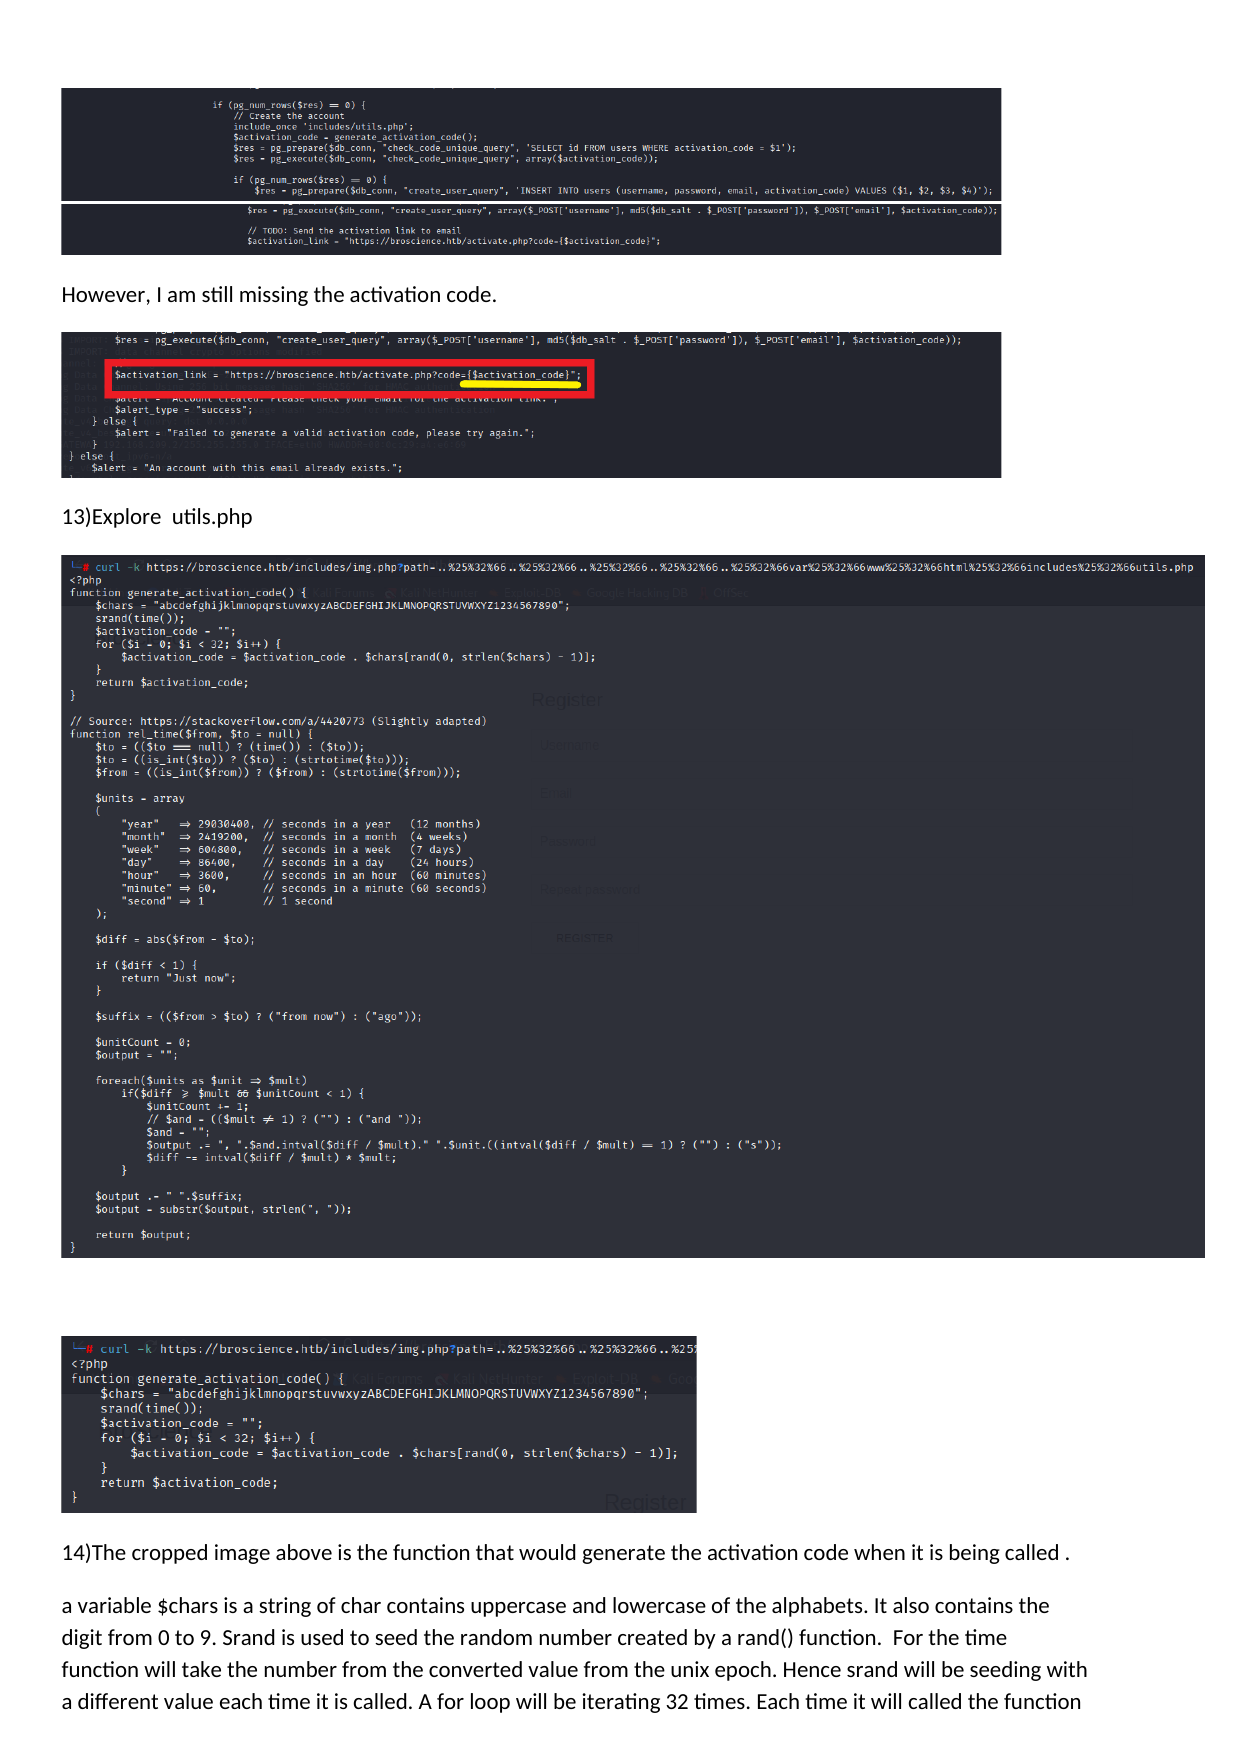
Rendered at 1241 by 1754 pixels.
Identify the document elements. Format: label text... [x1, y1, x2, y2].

text However, I am still missing the activation code. [61, 280, 1090, 308]
picture [61, 204, 1002, 255]
picture [61, 332, 1002, 478]
text 13)Explore utils.php [61, 502, 1090, 530]
picture [61, 555, 1205, 1258]
text 14)The cropped image above is the function that would generate the activation code when it is being called . [61, 1538, 1090, 1566]
picture [61, 88, 1002, 201]
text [61, 1591, 1090, 1715]
picture [61, 1336, 697, 1513]
